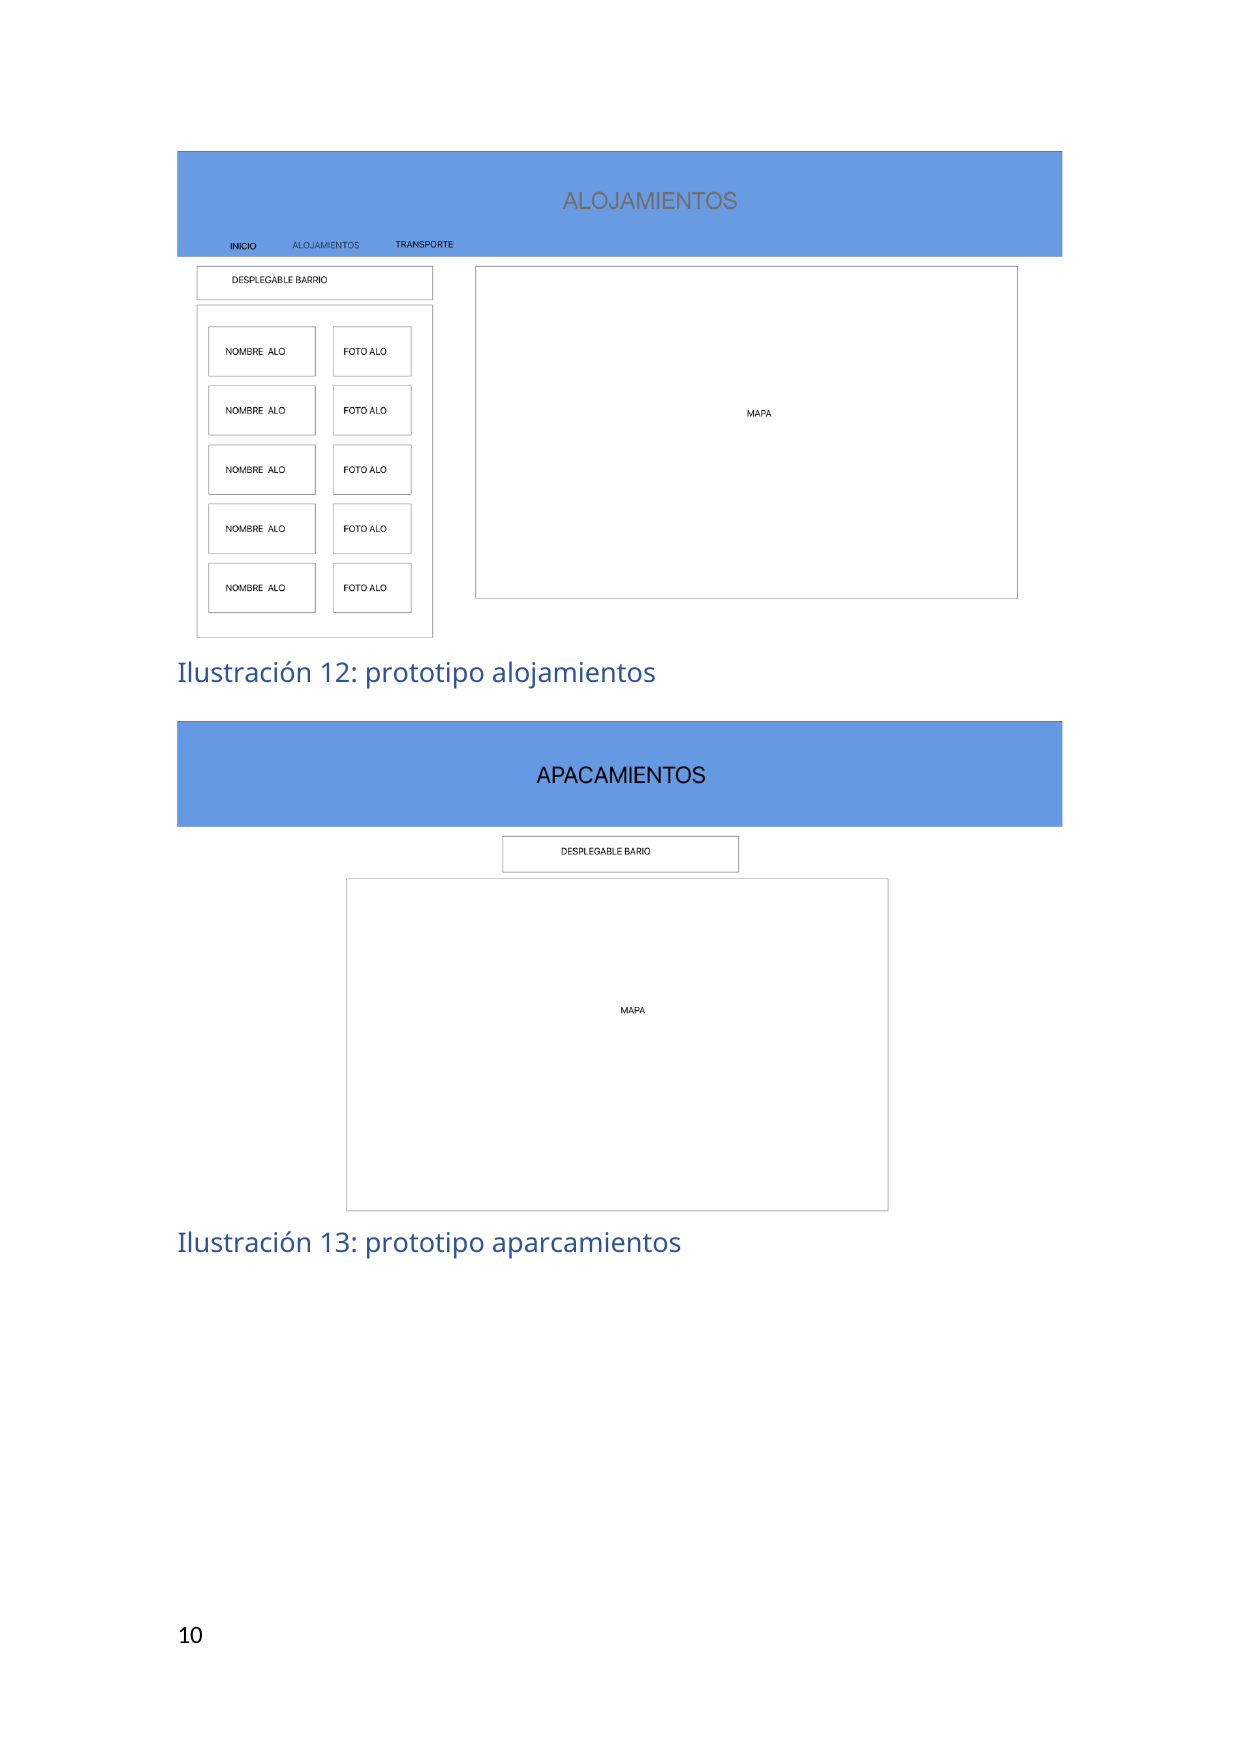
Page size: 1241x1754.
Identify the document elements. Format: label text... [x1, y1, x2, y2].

picture [177, 721, 1063, 1220]
picture [177, 151, 1063, 650]
